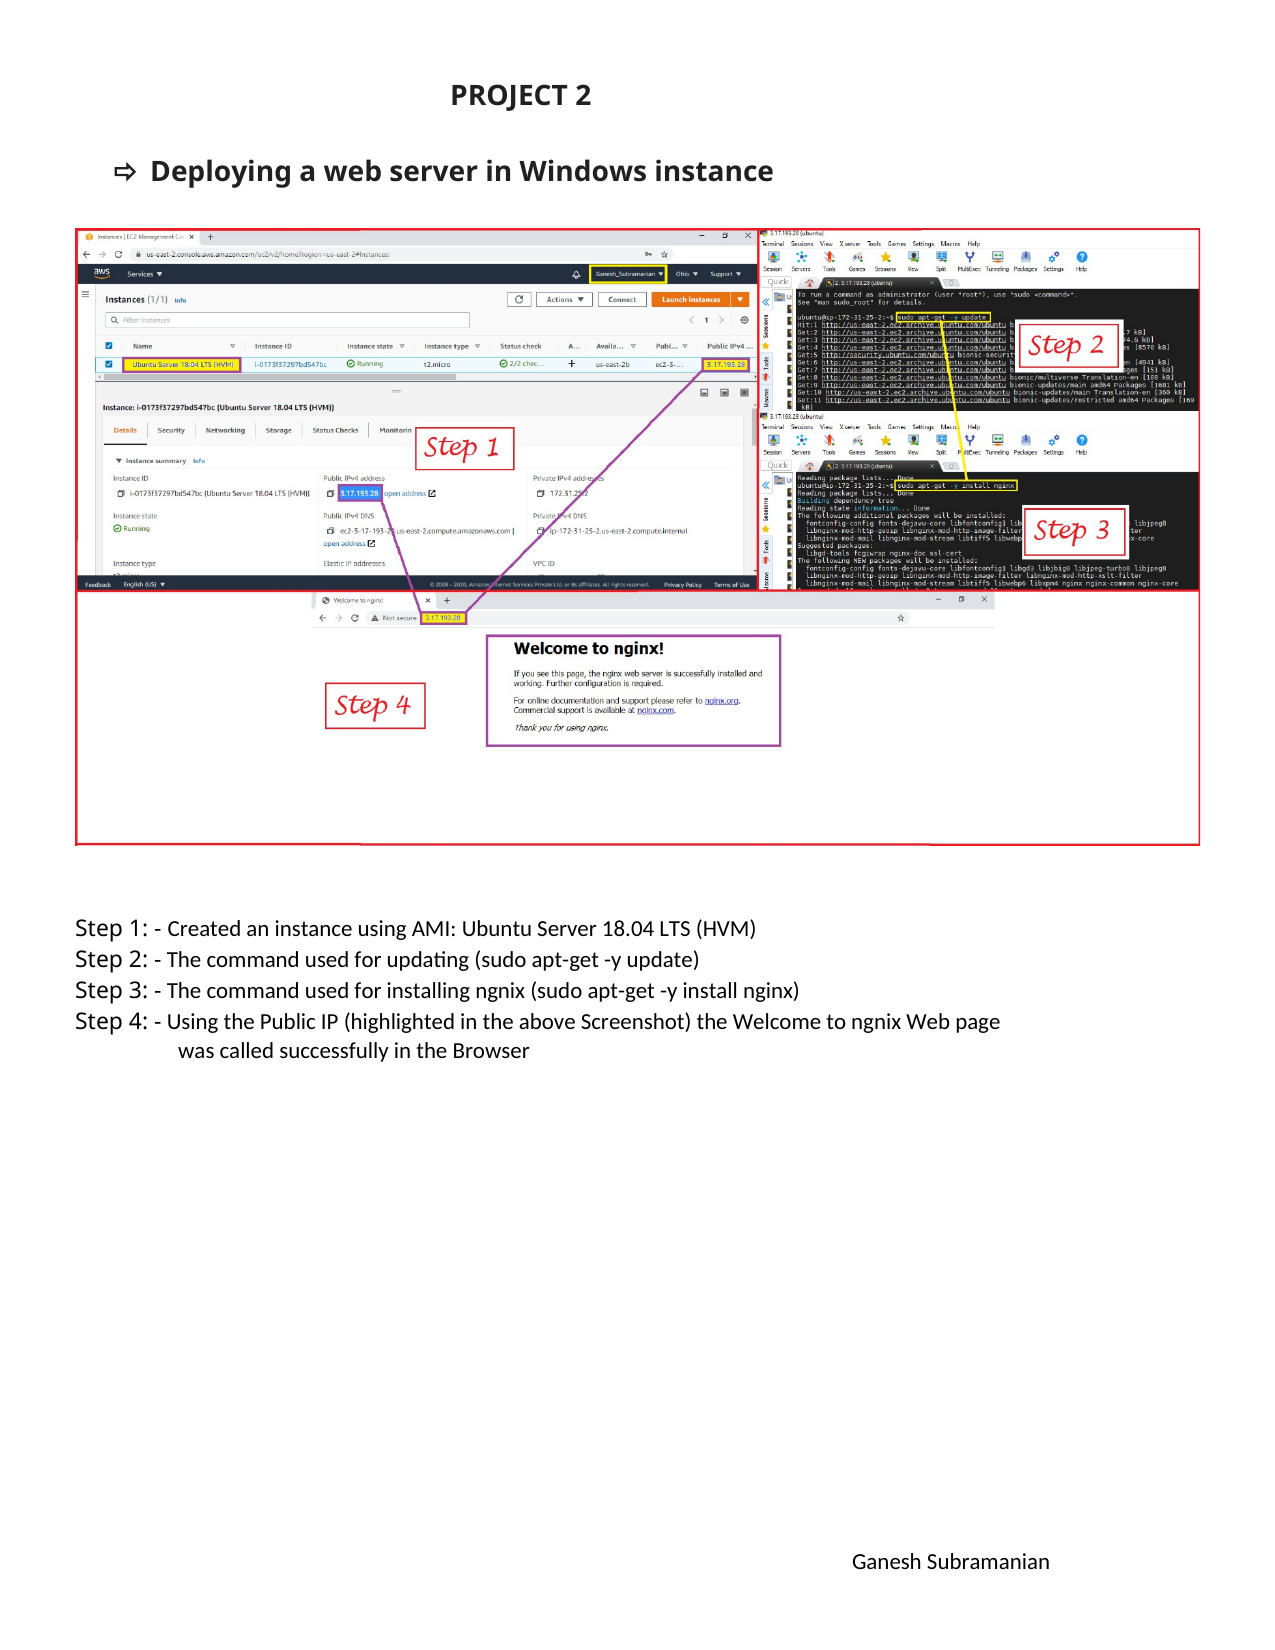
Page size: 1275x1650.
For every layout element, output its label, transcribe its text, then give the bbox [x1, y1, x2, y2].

list Deploying a web server in Windows instance [112, 152, 1200, 190]
text Step 4: - Using the Public IP (highlighted in the above Screenshot) the Welcome to ngnix Web page [75, 1005, 1200, 1037]
picture [75, 228, 1200, 846]
text Step 2: - The command used for updating (sudo apt-get -y update) [75, 943, 1200, 974]
text Step 3: - The command used for installing ngnix (sudo apt-get -y install nginx) [75, 974, 1200, 1005]
text PROJECT 2 [450, 75, 1200, 113]
text was called successfully in the Browser [75, 1037, 1200, 1064]
text Step 1: - Created an instance using AMI: Ubuntu Server 18.04 LTS (HVM) [75, 912, 1200, 943]
